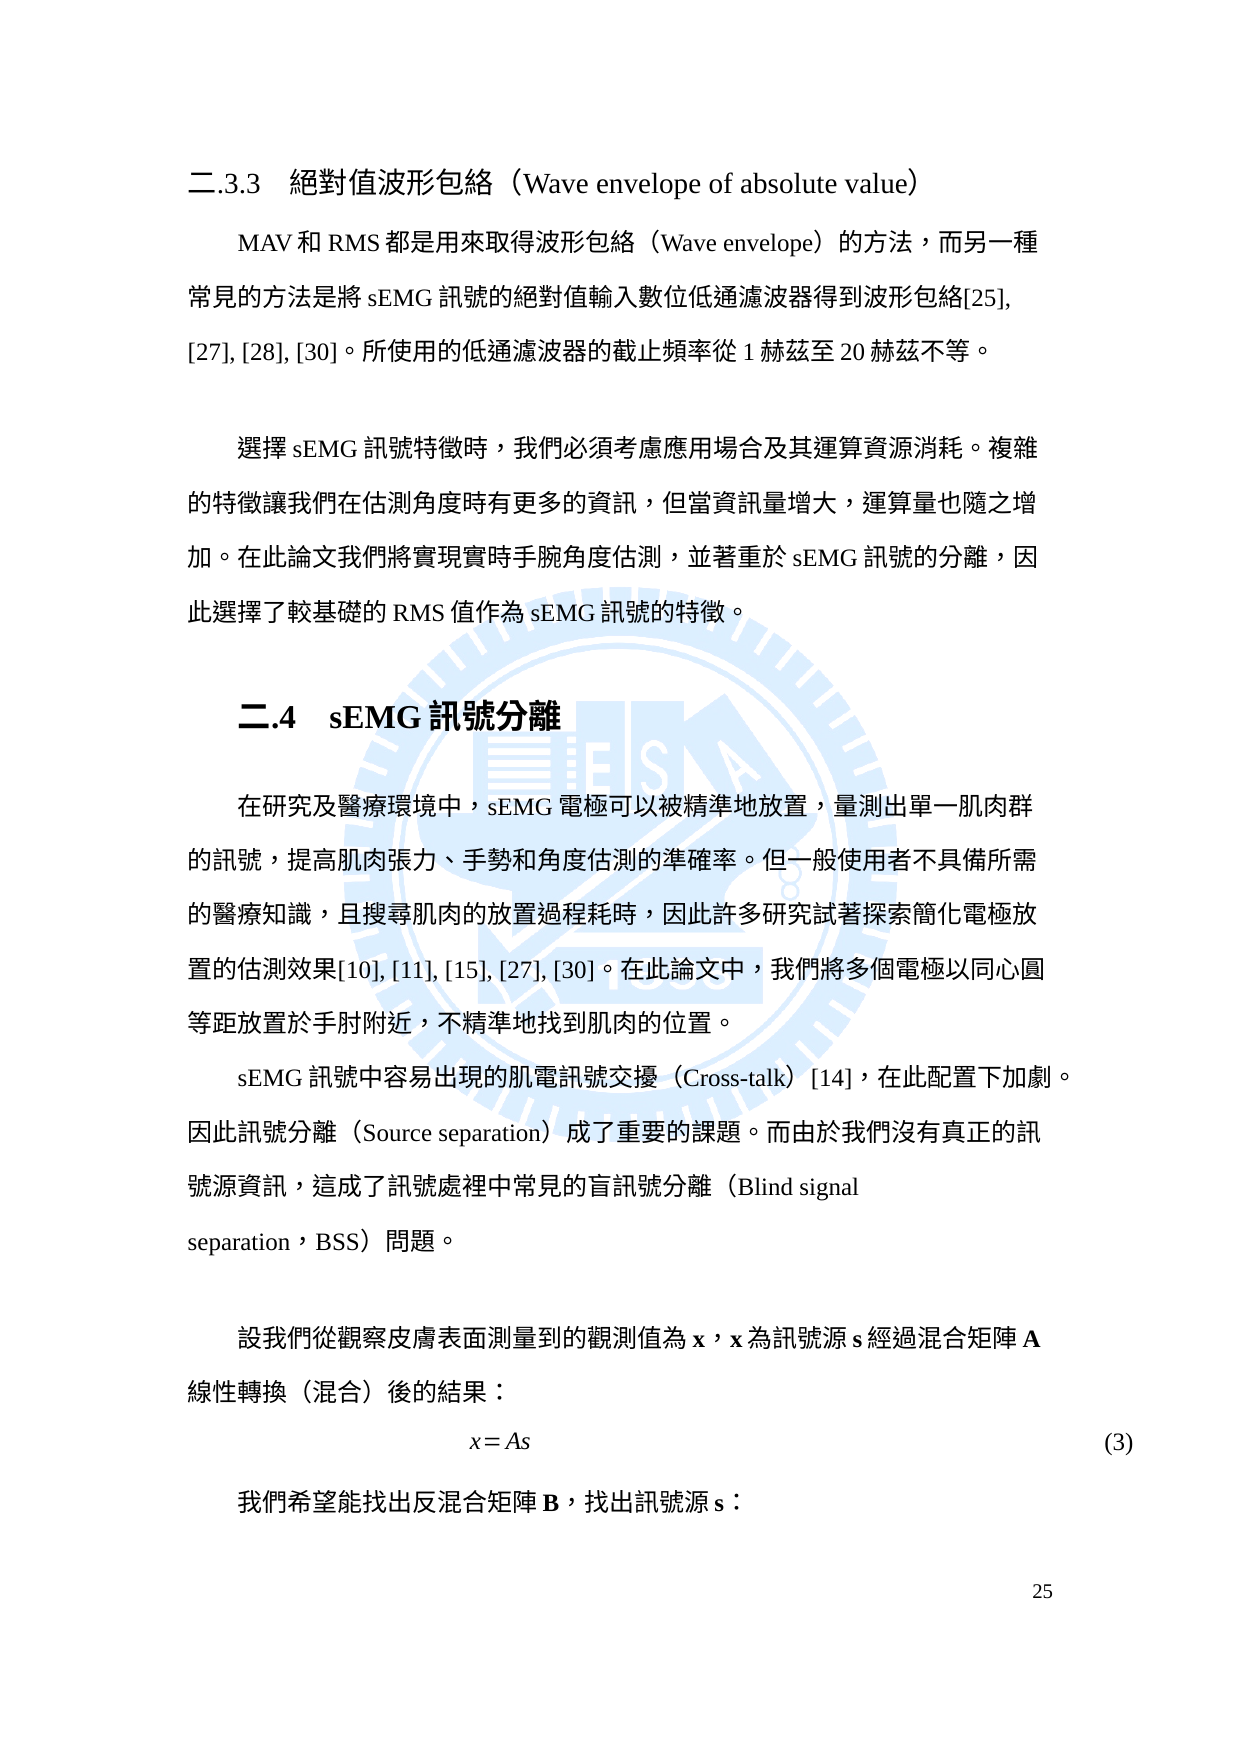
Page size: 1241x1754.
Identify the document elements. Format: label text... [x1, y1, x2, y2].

text 我們希望能找出反混合矩陣B，找出訊號源s： [187, 1482, 1053, 1519]
subtitle 絕對值波形包絡（Wave envelope of absolute value） [187, 159, 1053, 202]
text 設我們從觀察皮膚表面測量到的觀測值為x，x為訊號源s經過混合矩陣A線性轉換（混合）後的結果： [187, 1318, 1053, 1409]
text MAV和RMS都是用來取得波形包絡（Wave envelope）的方法，而另一種常見的方法是將sEMG訊號的絕對值輸入數位低通濾波器得到波形包絡[25], [27], [28], [30]。所使用的低通濾波器的截止頻率從1赫茲至20赫茲不等。 [187, 223, 1053, 368]
table_header (3) [812, 1427, 1144, 1482]
table_header [188, 1427, 812, 1482]
text 在研究及醫療環境中，sEMG電極可以被精準地放置，量測出單一肌肉群的訊號，提高肌肉張力、手勢和角度估測的準確率。但一般使用者不具備所需的醫療知識，且搜尋肌肉的放置過程耗時，因此許多研究試著探索簡化電極放置的估測效果[10], [11], [15], [27], [30]。在此論文中，我們將多個電極以同心圓等距放置於手肘附近，不精準地找到肌肉的位置。 [187, 786, 1053, 1040]
subtitle sEMG訊號分離 [187, 689, 1053, 738]
text 選擇sEMG訊號特徵時，我們必須考慮應用場合及其運算資源消耗。複雜的特徵讓我們在估測角度時有更多的資訊，但當資訊量增大，運算量也隨之增加。在此論文我們將實現實時手腕角度估測，並著重於sEMG訊號的分離，因此選擇了較基礎的RMS值作為sEMG訊號的特徵。 [187, 429, 1053, 628]
text sEMG訊號中容易出現的肌電訊號交擾（Cross-talk）[14]，在此配置下加劇。因此訊號分離（Source separation）成了重要的課題。而由於我們沒有真正的訊號源資訊，這成了訊號處裡中常見的盲訊號分離（Blind signal separation，BSS）問題。 [187, 1058, 1053, 1257]
